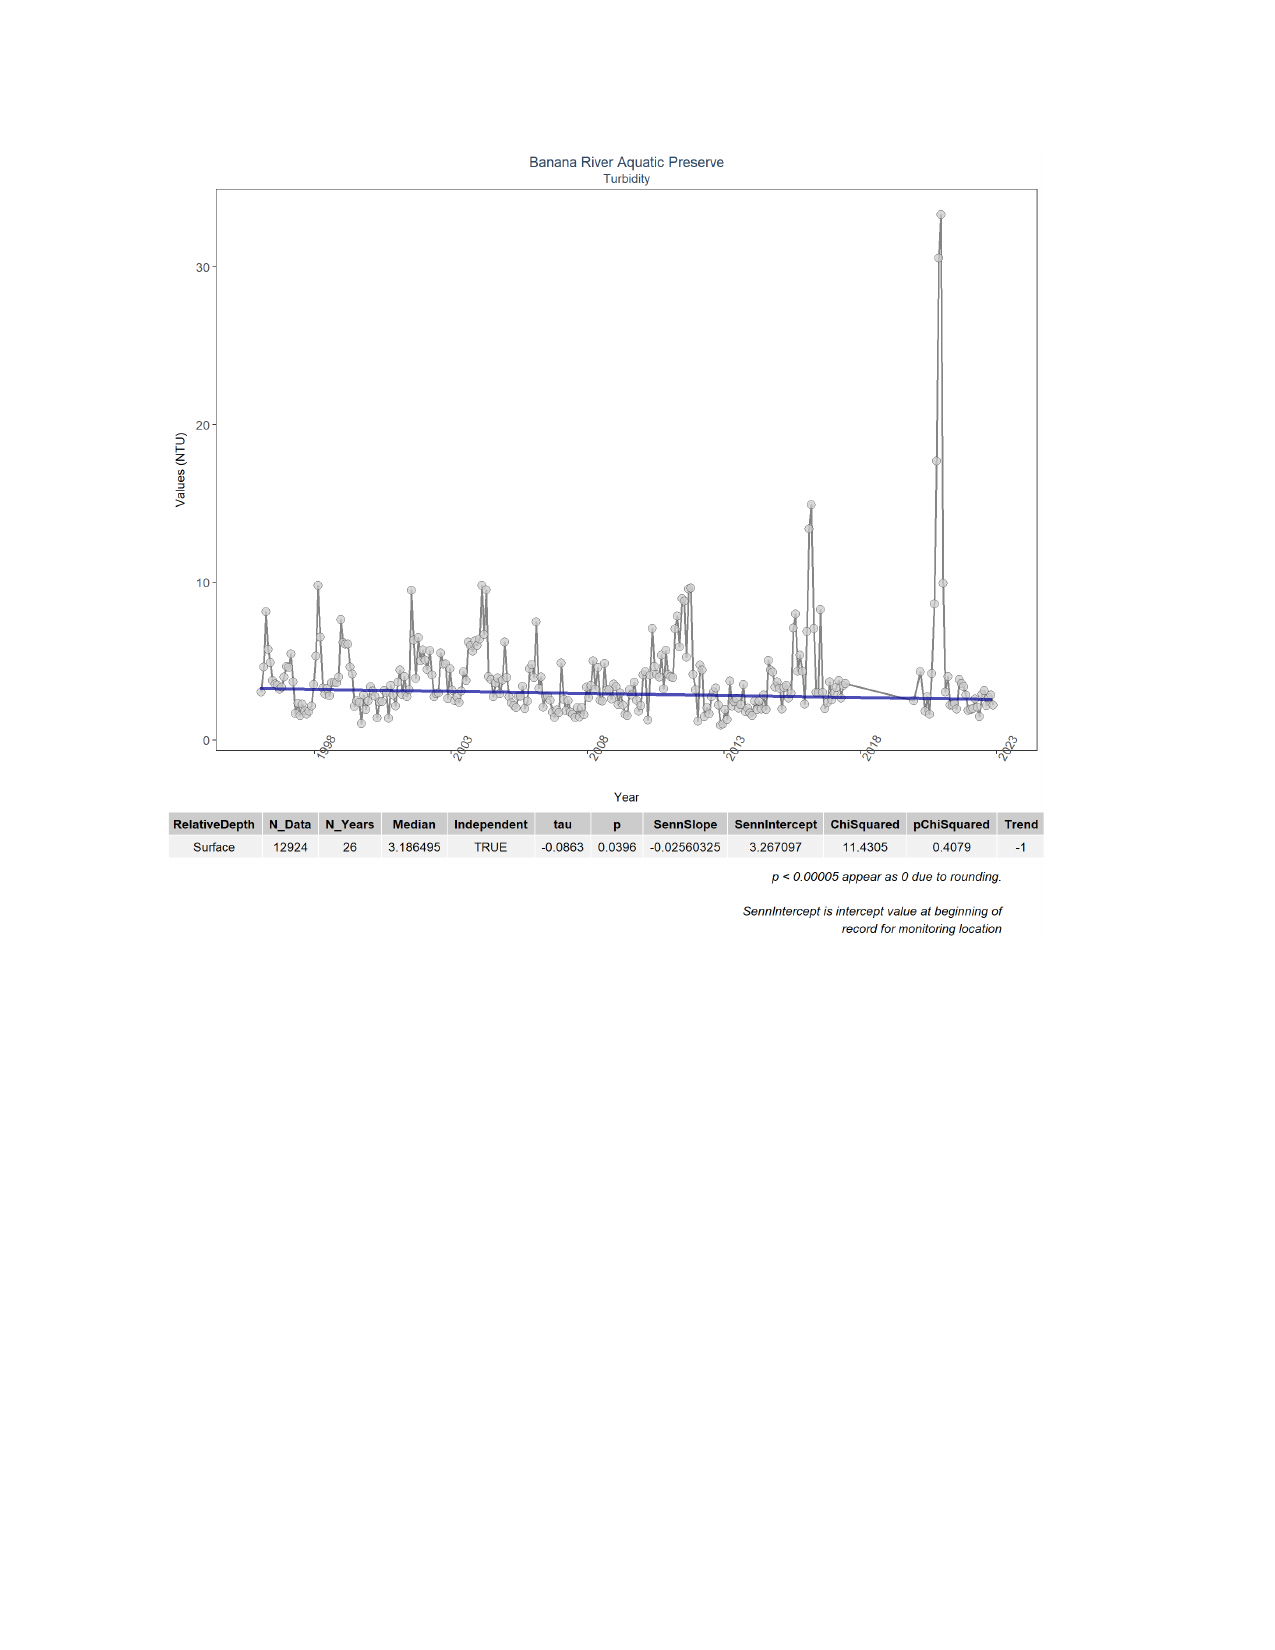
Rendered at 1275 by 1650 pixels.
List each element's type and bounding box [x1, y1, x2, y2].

picture [168, 150, 1044, 938]
